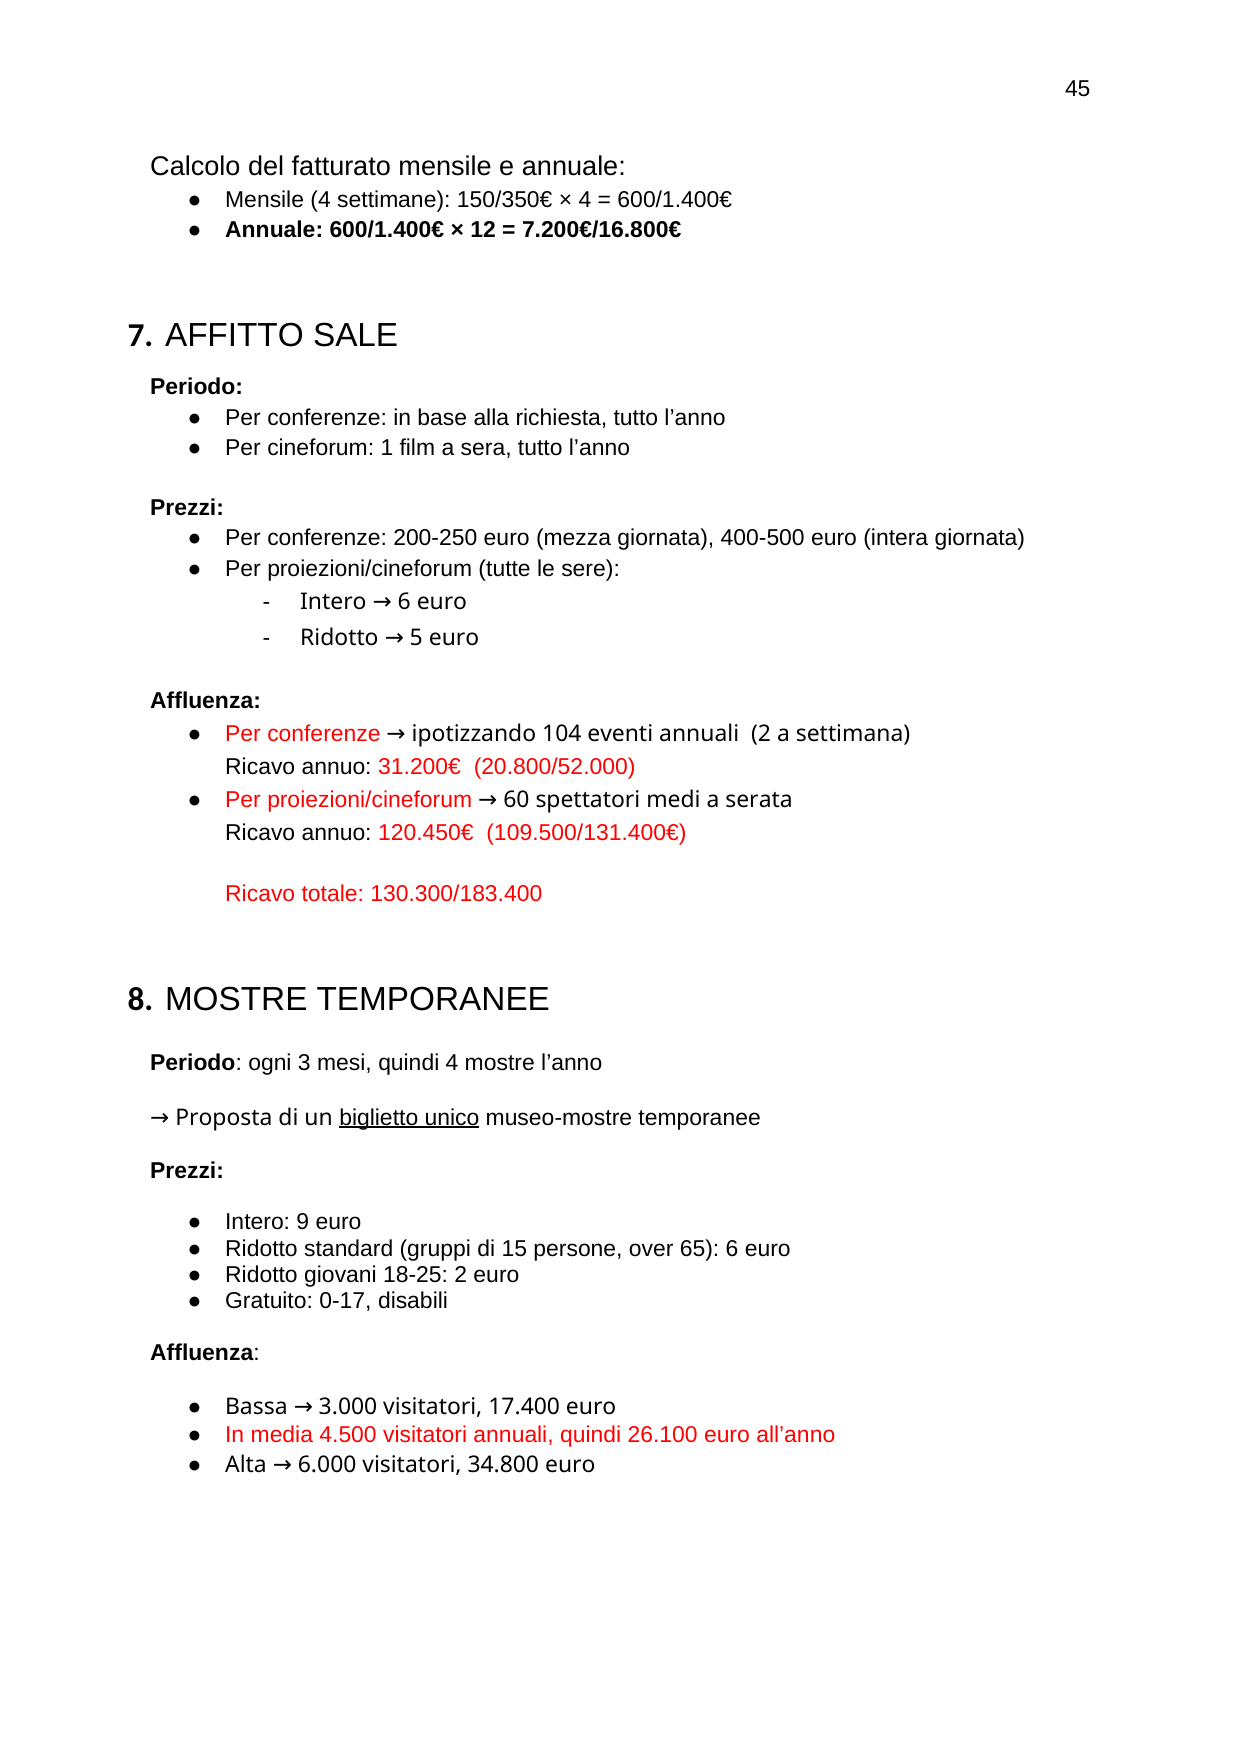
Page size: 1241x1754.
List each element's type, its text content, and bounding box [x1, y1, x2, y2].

text Prezzi: [150, 494, 1090, 521]
list Per conferenze: 200-250 euro (mezza giornata), 400-500 euro (intera giornata) [187, 524, 1090, 551]
subtitle AFFITTO SALE [127, 314, 1090, 355]
subtitle MOSTRE TEMPORANEE [127, 977, 1090, 1018]
text Periodo: ogni 3 mesi, quindi 4 mostre l’anno [150, 1049, 1090, 1076]
list Intero → 6 euro [262, 585, 1090, 616]
text Ricavo annuo: 120.450€ (109.500/131.400€) [225, 819, 1090, 846]
text Affluenza: [150, 687, 1090, 713]
text Affluenza: [150, 1339, 1090, 1365]
list Per cineforum: 1 film a sera, tutto l’anno [187, 434, 1090, 460]
list Ridotto giovani 18-25: 2 euro [187, 1261, 1090, 1287]
text Ricavo annuo: 31.200€ (20.800/52.000) [225, 753, 1090, 779]
list Ridotto → 5 euro [262, 621, 1090, 652]
list Bassa → 3.000 visitatori, 17.400 euro [187, 1390, 1090, 1421]
text Calcolo del fatturato mensile e annuale: [150, 150, 1090, 181]
list Per proiezioni/cineforum (tutte le sere): [187, 554, 1090, 581]
text → Proposta di un biglietto unico museo-mostre temporanee [150, 1101, 1090, 1132]
list Intero: 9 euro [187, 1208, 1090, 1234]
list Gratuito: 0-17, disabili [187, 1287, 1090, 1314]
list Mensile (4 settimane): 150/350€ × 4 = 600/1.400€ [187, 186, 1090, 212]
list Per proiezioni/cineforum → 60 spettatori medi a serata [187, 783, 1090, 814]
list Per conferenze: in base alla richiesta, tutto l’anno [187, 403, 1090, 430]
text Periodo: [150, 373, 1090, 400]
list Alta → 6.000 visitatori, 34.800 euro [187, 1448, 1090, 1479]
list Per conferenze → ipotizzando 104 eventi annuali (2 a settimana) [187, 717, 1090, 748]
list In media 4.500 visitatori annuali, quindi 26.100 euro all’anno [187, 1421, 1090, 1448]
text Ricavo totale: 130.300/183.400 [225, 879, 1090, 906]
text Prezzi: [150, 1157, 1090, 1183]
list Ridotto standard (gruppi di 15 persone, over 65): 6 euro [187, 1234, 1090, 1261]
list Annuale: 600/1.400€ × 12 = 7.200€/16.800€ [187, 216, 1090, 242]
